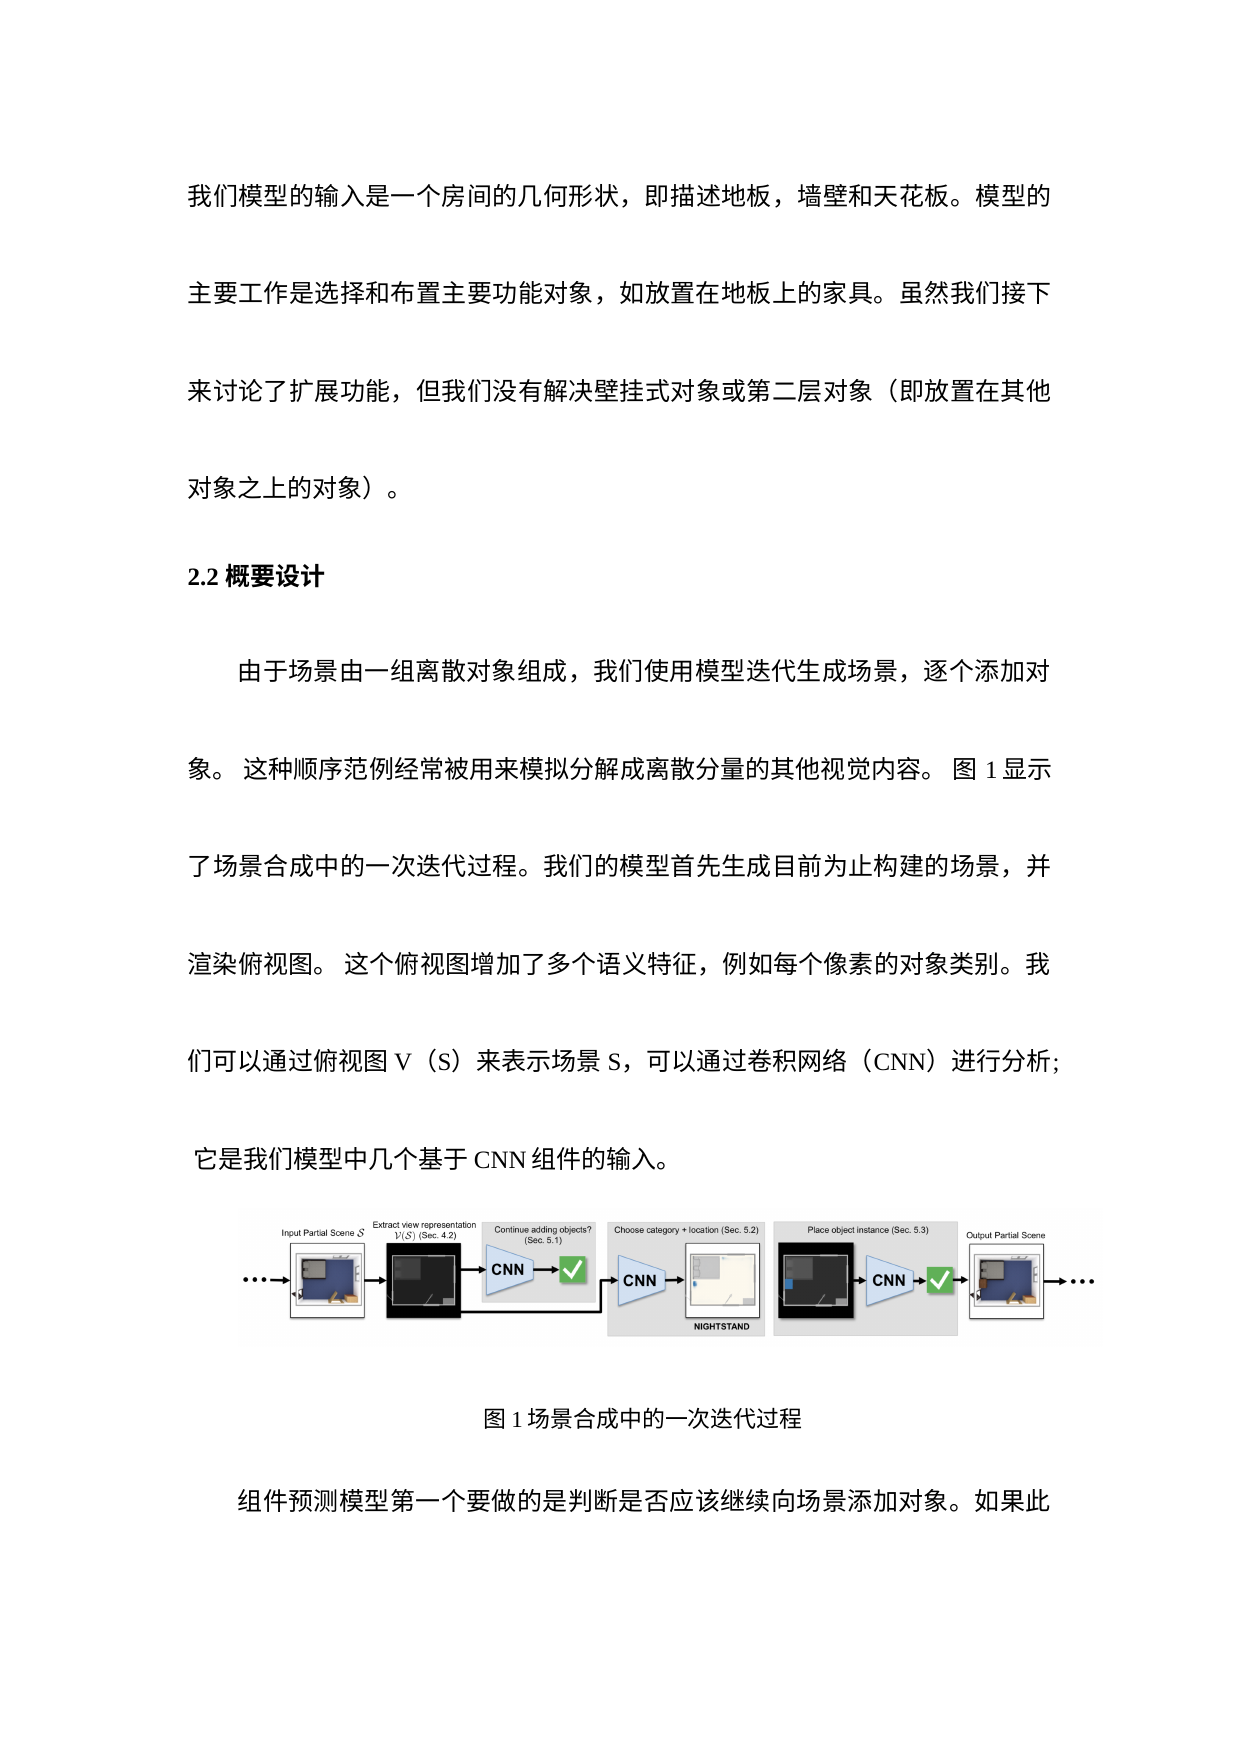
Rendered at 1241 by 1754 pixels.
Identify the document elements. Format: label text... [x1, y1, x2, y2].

text 由于场景由一组离散对象组成，我们使用模型迭代生成场景，逐个添加对象。 这种顺序范例经常被用来模拟分解成离散分量的其他视觉内容。 图1显示了场景合成中的一次迭代过程。我们的模型首先生成目前为止构建的场景，并渲染俯视图。 这个俯视图增加了多个语义特征，例如每个像素的对象类别。我们可以通过俯视图V（S）来表示场景S，可以通过卷积网络（CNN）进行分析; 它是我们模型中几个基于CNN组件的输入。 [187, 637, 1053, 1190]
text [187, 1467, 1053, 1532]
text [187, 162, 1053, 519]
text 图1场景合成中的一次迭代过程 [187, 1385, 1053, 1450]
subtitle 2.2 概要设计 [187, 542, 1053, 607]
picture [237, 1208, 1103, 1347]
